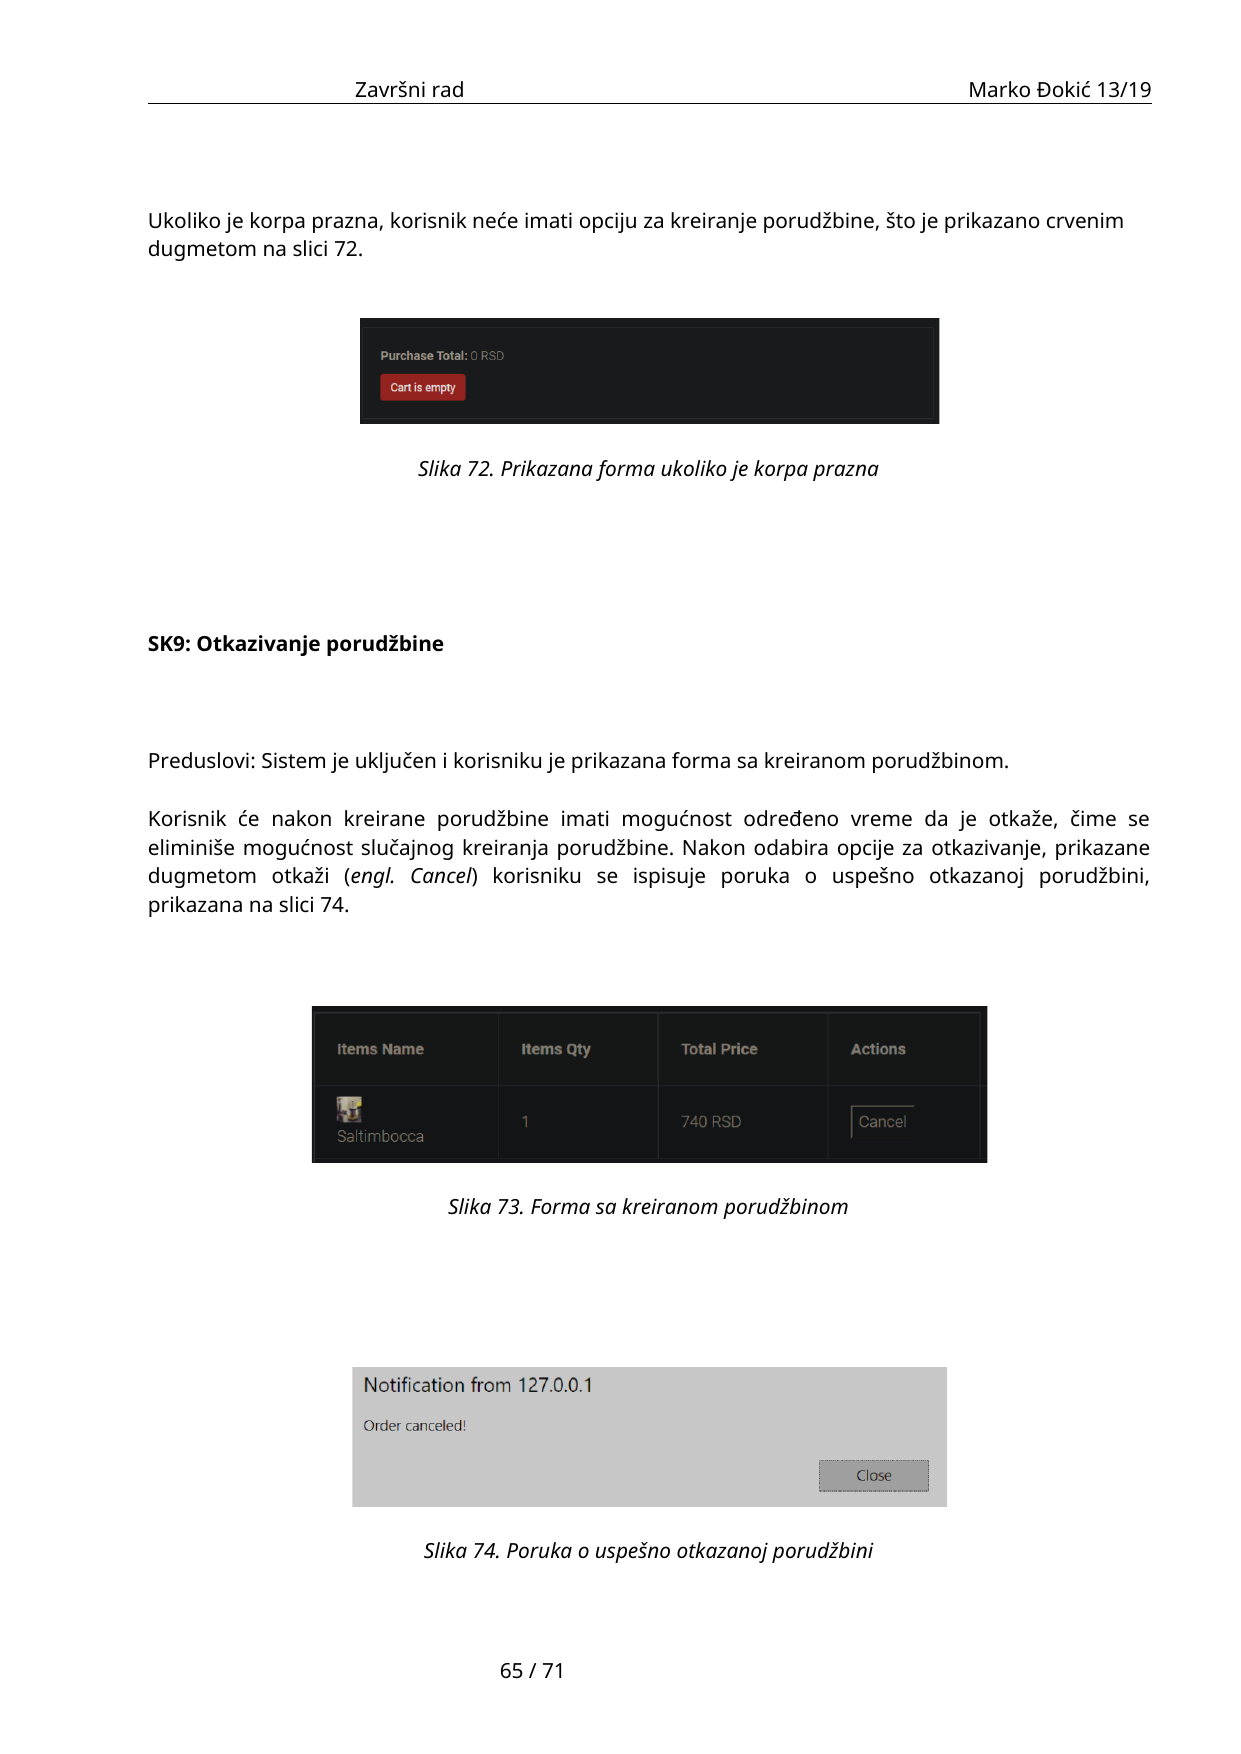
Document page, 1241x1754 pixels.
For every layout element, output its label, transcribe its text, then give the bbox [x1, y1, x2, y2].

text Slika 73. Forma sa kreiranom porudžbinom [148, 1192, 1152, 1221]
text Slika 74. Poruka o uspešno otkazanoj porudžbini [148, 1536, 1152, 1565]
text SK9: Otkazivanje porudžbine [148, 629, 1152, 658]
text Ukoliko je korpa prazna, korisnik neće imati opciju za kreiranje porudžbine, što je prikazano crvenim dugmetom na slici 72. [148, 206, 1152, 288]
picture [352, 1367, 948, 1507]
text Korisnik će nakon kreirane porudžbine imati mogućnost određeno vreme da je otkaže, čime se eliminiše mogućnost slučajnog kreiranja porudžbine. Nakon odabira opcije za otkazivanje, prikazane dugmetom otkaži (engl. Cancel) korisniku se ispisuje poruka o uspešno otkazanoj porudžbini, prikazana na slici 74. [148, 804, 1152, 918]
text Slika 72. Prikazana forma ukoliko je korpa prazna [148, 454, 1152, 482]
picture [360, 318, 940, 424]
picture [311, 1006, 988, 1163]
text Preduslovi: Sistem je uključen i korisniku je prikazana forma sa kreiranom porudžbinom. [148, 746, 1152, 774]
